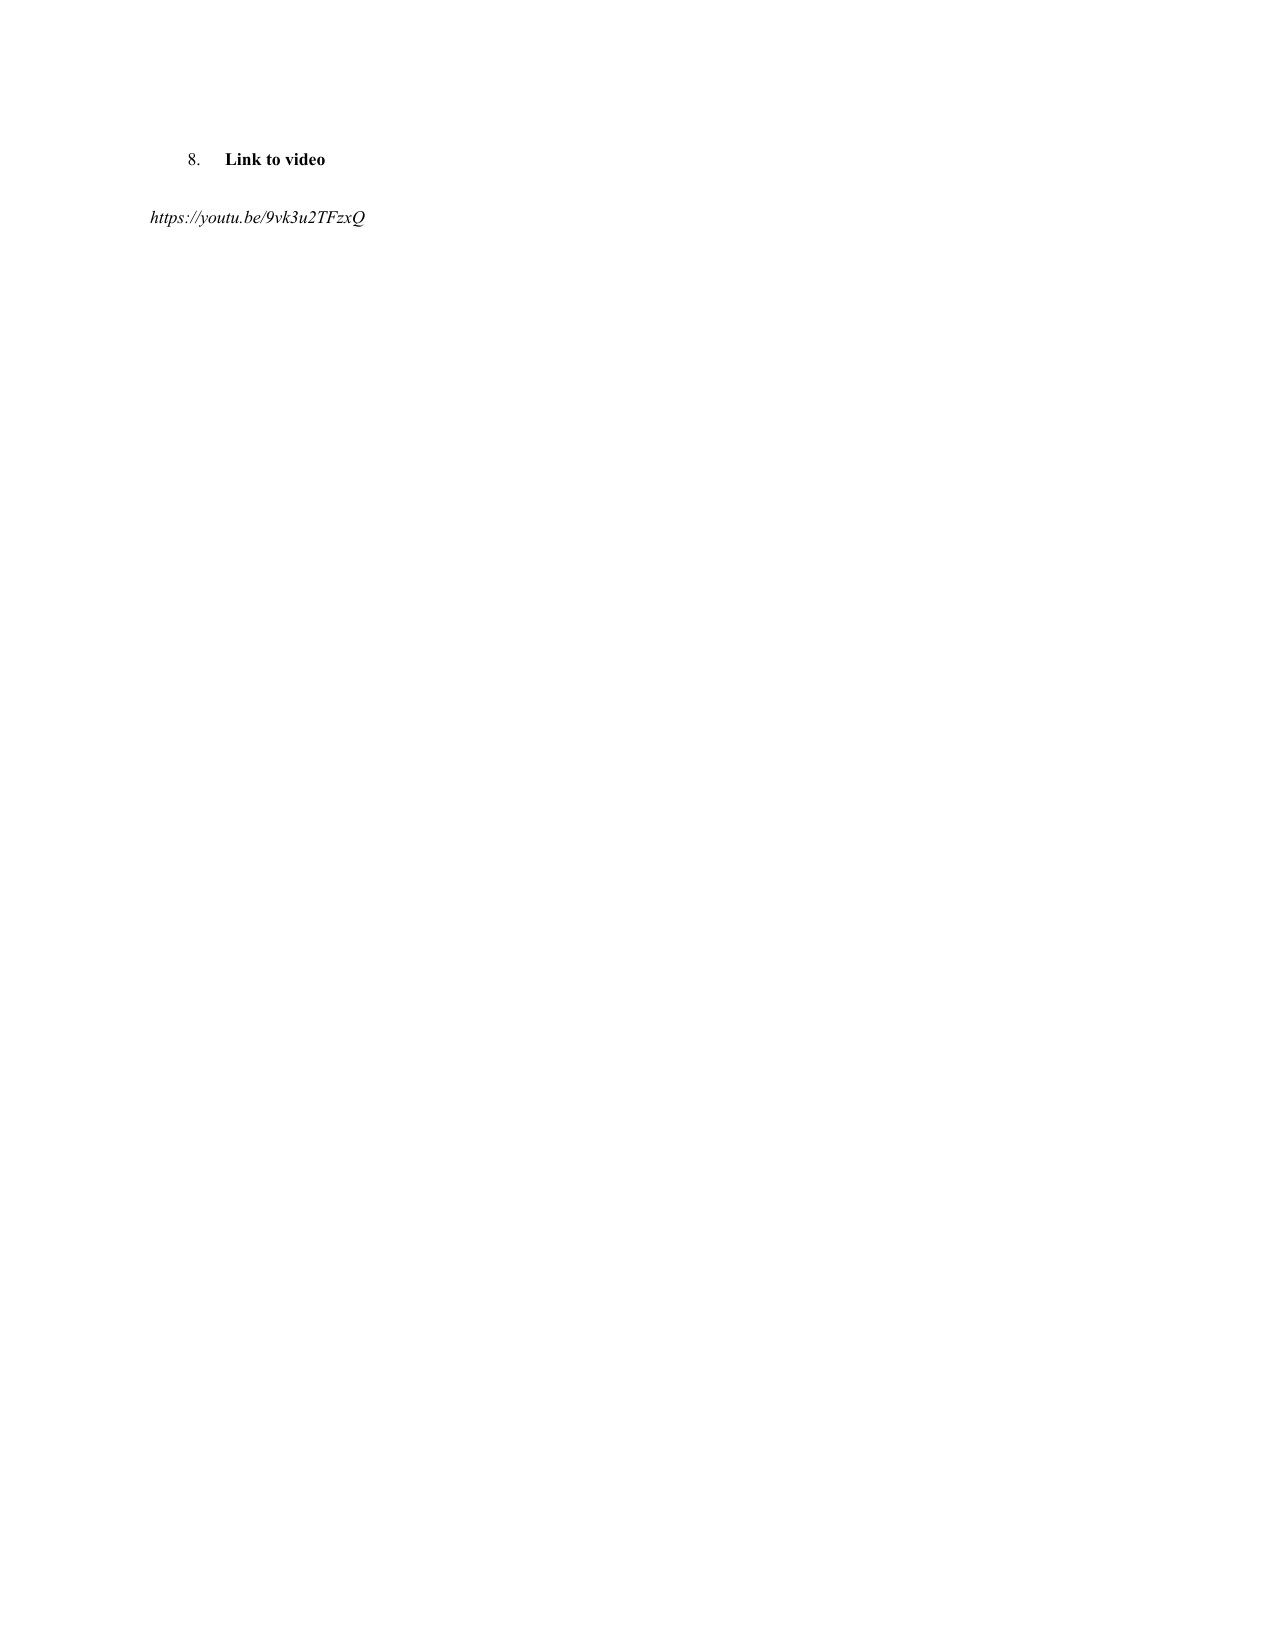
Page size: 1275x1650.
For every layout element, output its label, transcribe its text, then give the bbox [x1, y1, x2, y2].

list Link to video [187, 150, 1125, 169]
text https://youtu.be/9vk3u2TFzxQ [150, 208, 1125, 227]
